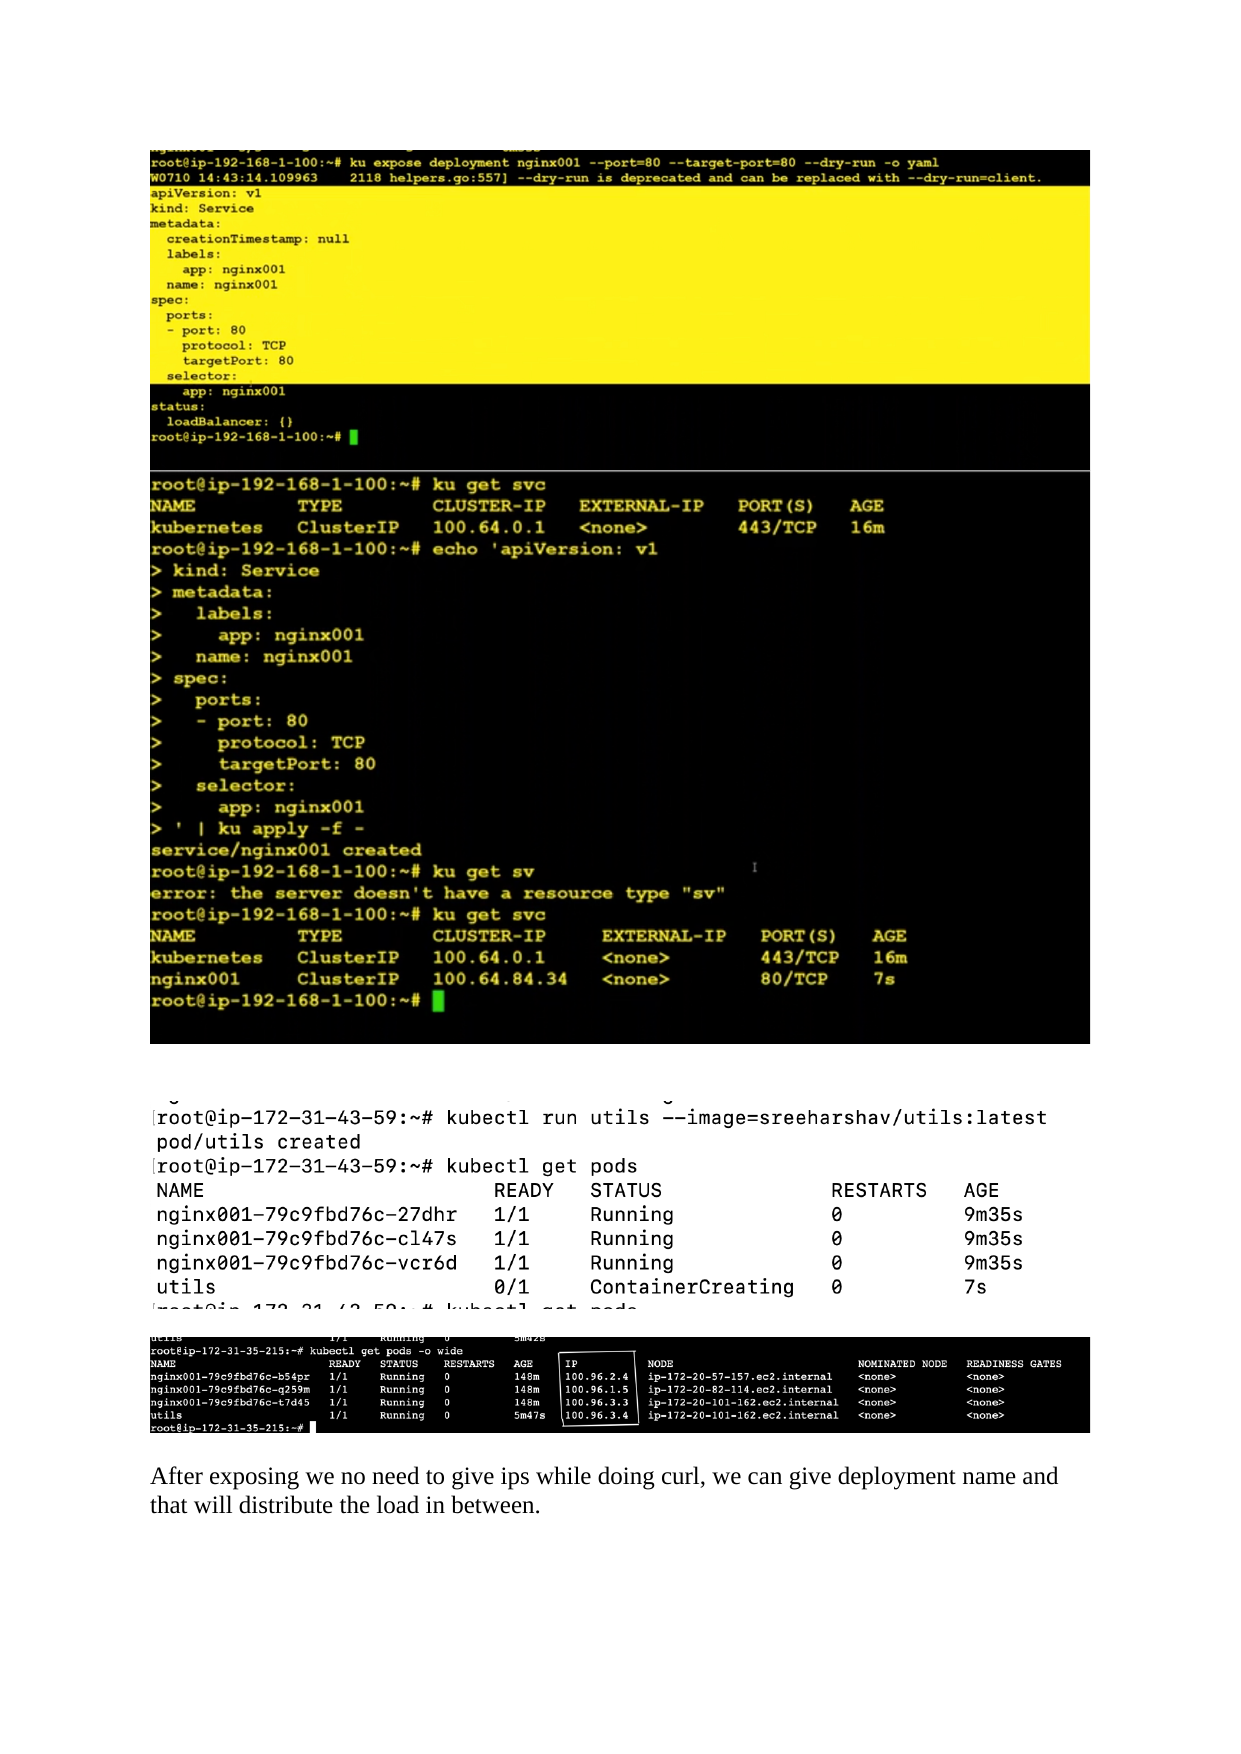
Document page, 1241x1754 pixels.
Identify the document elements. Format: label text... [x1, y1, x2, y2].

picture [150, 150, 1091, 1044]
picture [150, 1337, 1091, 1433]
text After exposing we no need to give ips while doing curl, we can give deployment name and that will distribute the load in between. [150, 1461, 1090, 1519]
picture [150, 1101, 1091, 1309]
